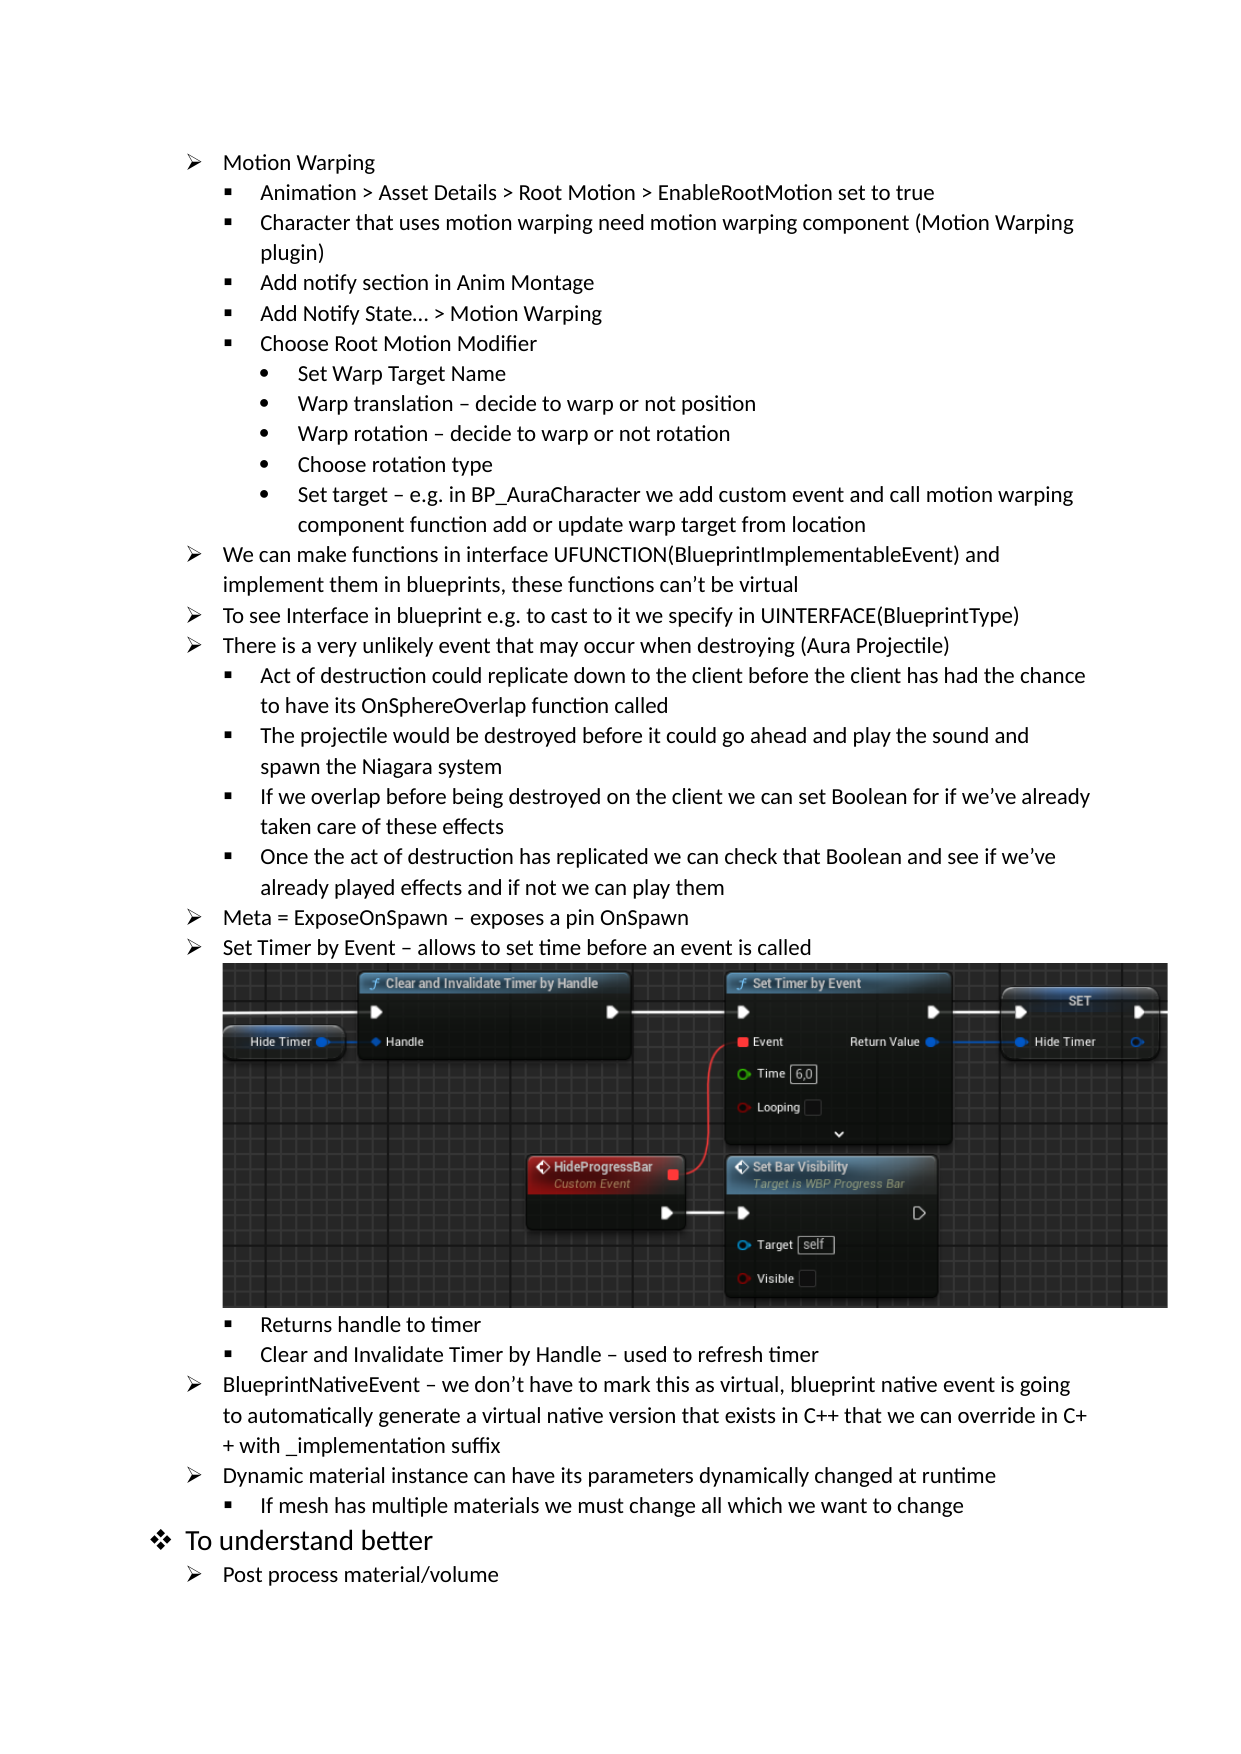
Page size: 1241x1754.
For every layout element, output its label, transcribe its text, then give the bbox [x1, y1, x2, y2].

list Animation > Asset Details > Root Motion > EnableRootMotion set to true [223, 178, 1093, 206]
list Act of destruction could replicate down to the client before the client has had the chance to have its OnSphereOverlap function called [223, 661, 1093, 719]
picture [222, 963, 1168, 1308]
list Set target – e.g. in BP_AuraCharacter we add custom event and call motion warping component function add or update warp target from location [260, 480, 1093, 538]
list Character that uses motion warping need motion warping component (Motion Warping plugin) [223, 208, 1093, 266]
list We can make functions in interface UFUNCTION(BlueprintImplementableEvent) and implement them in blueprints, these functions can’t be virtual [185, 540, 1093, 598]
list Clear and Invalidate Timer by Handle – used to refresh timer [223, 1340, 1093, 1368]
list Warp translation – decide to warp or not position [260, 389, 1093, 417]
list Once the act of destruction has replicated we can check that Boolean and see if we’ve already played effects and if not we can play them [223, 842, 1093, 901]
list If we overlap before being destroyed on the client we can set Boolean for if we’ve already taken care of these effects [223, 782, 1093, 840]
list The projectile would be destroyed before it could go ahead and play the sound and spawn the Niagara system [223, 722, 1093, 780]
list If mesh has multiple materials we must change all which we want to change [223, 1491, 1093, 1519]
list Meta = ExposeOnSpawn – exposes a pin OnSpawn [185, 903, 1093, 931]
list Add notify section in Anim Montage [223, 268, 1093, 296]
list Motion Warping [185, 148, 1093, 176]
list Add Notify State… > Motion Warping [223, 299, 1093, 327]
list To understand better [148, 1522, 1093, 1557]
list To see Interface in blueprint e.g. to cast to it we specify in UINTERFACE(BlueprintType) [185, 601, 1093, 629]
list BlueprintNativeEvent – we don’t have to mark this as virtual, blueprint native event is going to automatically generate a virtual native version that exists in C++ that we can override in C++ with _implementation suffix [185, 1371, 1093, 1459]
list Returns handle to timer [223, 1310, 1093, 1338]
list Post process material/volume [185, 1560, 1093, 1588]
list Set Warp Target Name [260, 359, 1093, 387]
list Dynamic material instance can have its parameters dynamically changed at runtime [185, 1461, 1093, 1489]
list Warp rotation – decide to warp or not rotation [260, 419, 1093, 447]
list Choose rotation type [260, 450, 1093, 478]
list Choose Root Motion Modifier [223, 329, 1093, 357]
list There is a very unlikely event that may occur when destroying (Aura Projectile) [185, 631, 1093, 659]
